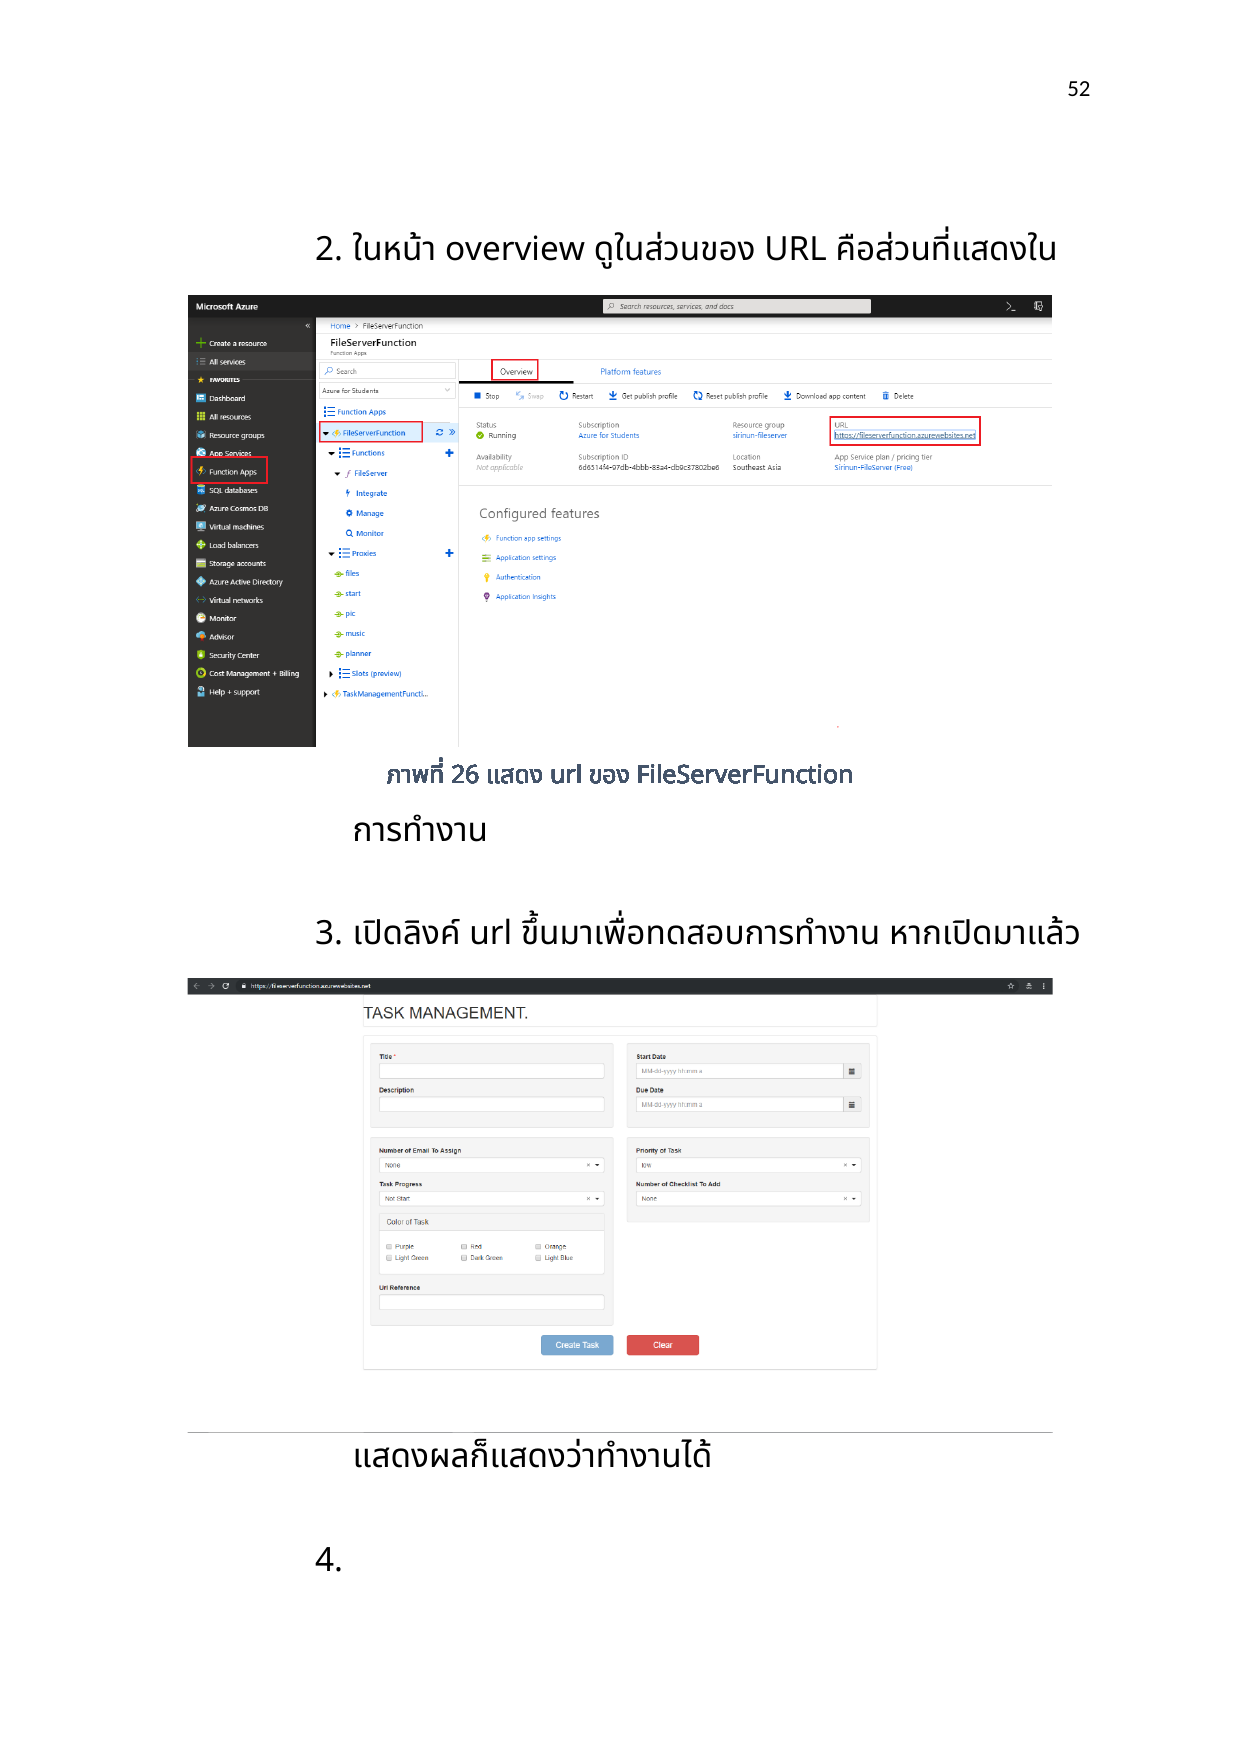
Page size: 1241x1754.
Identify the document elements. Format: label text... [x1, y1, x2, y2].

picture [187, 978, 1053, 1433]
picture [188, 295, 1052, 747]
